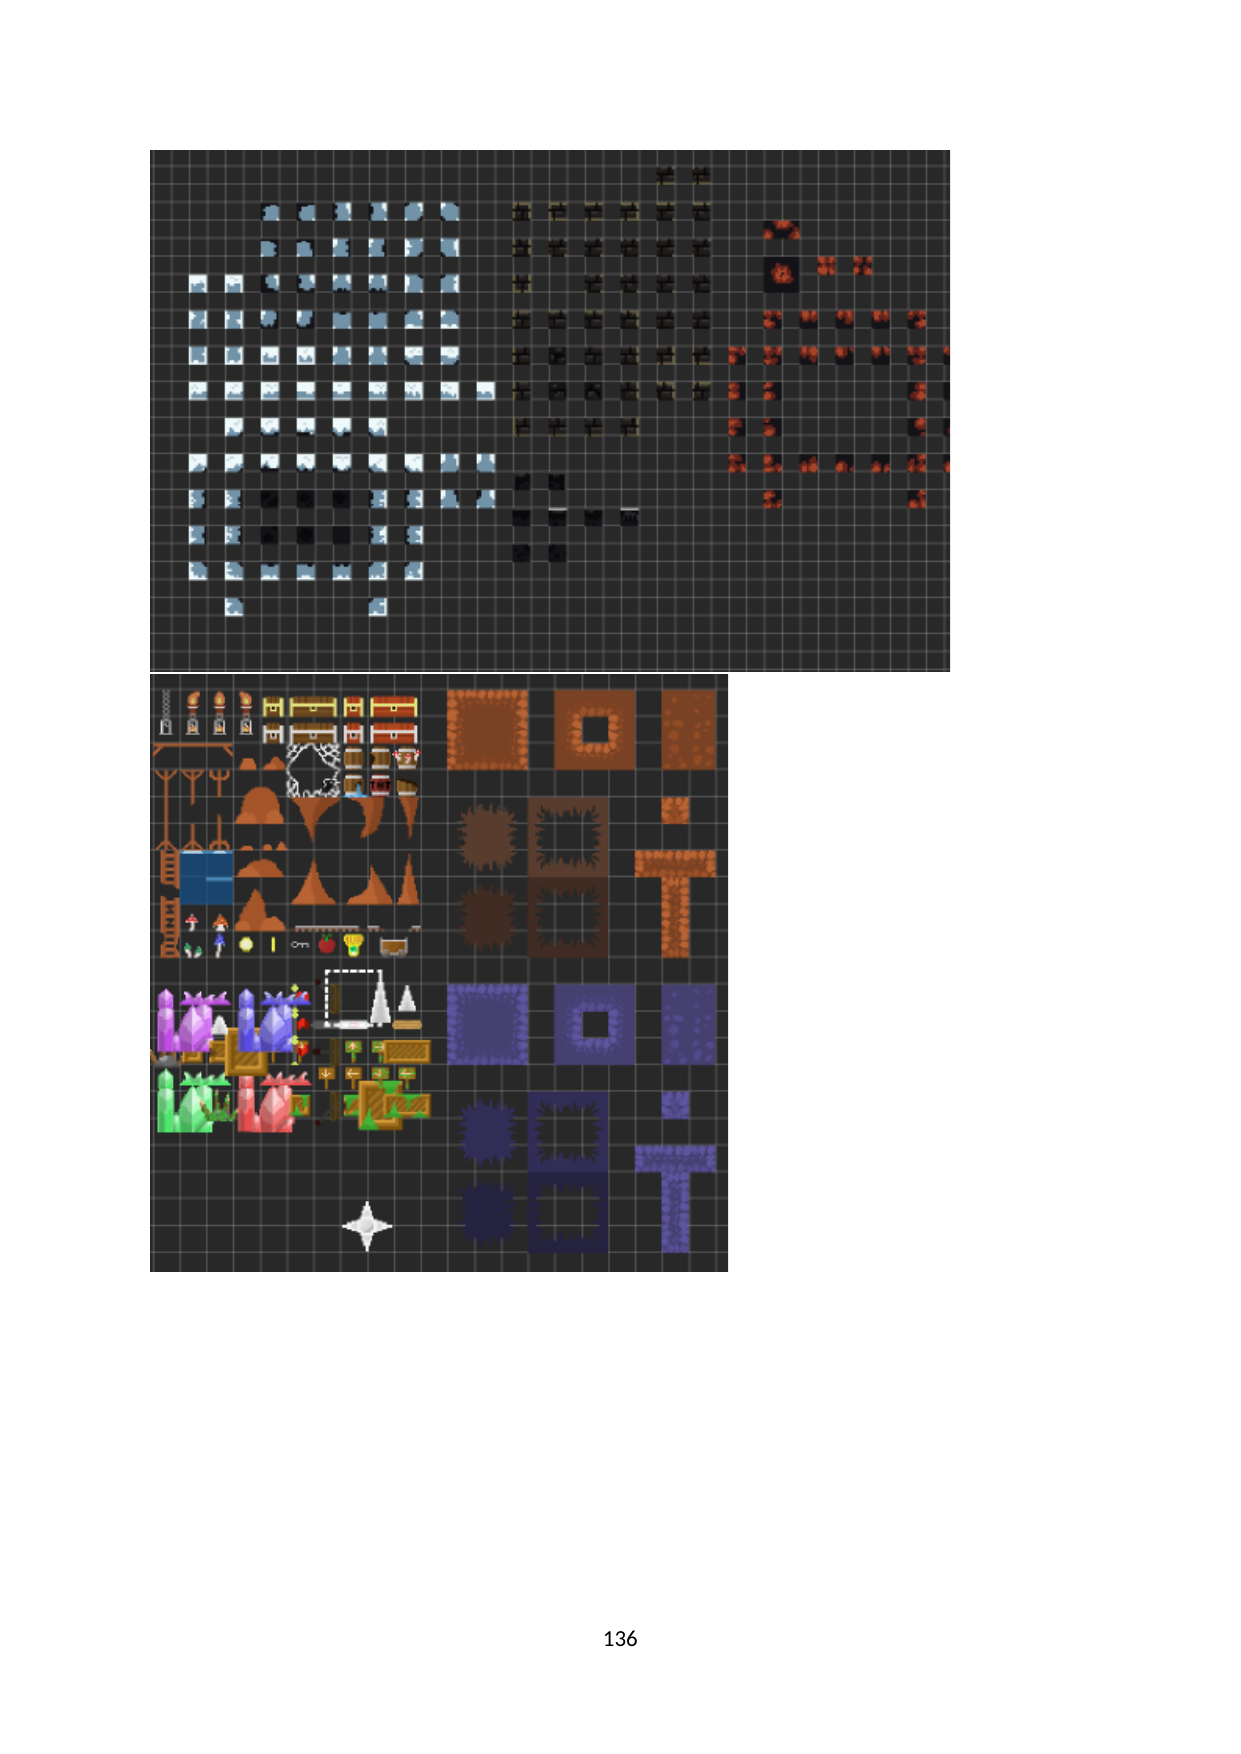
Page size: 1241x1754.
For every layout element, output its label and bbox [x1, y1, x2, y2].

picture [150, 674, 729, 1272]
picture [150, 150, 951, 672]
